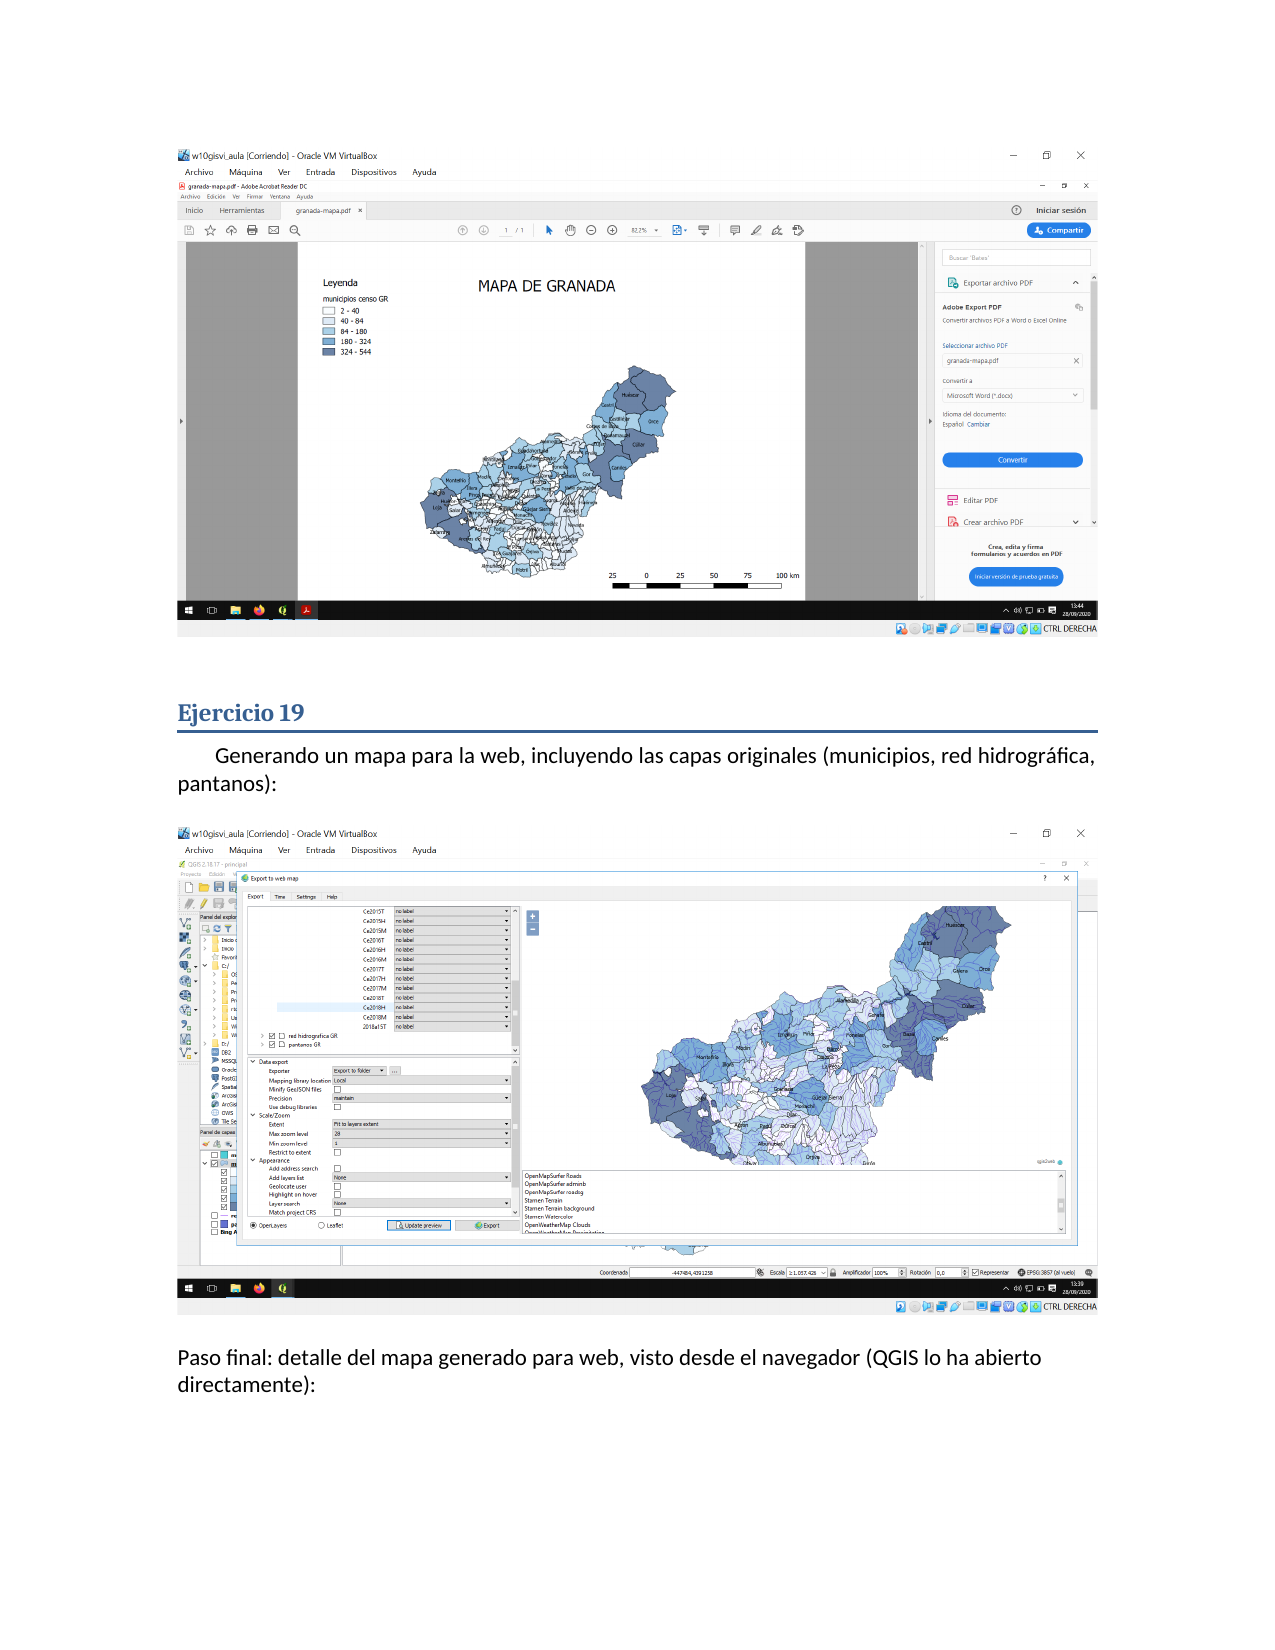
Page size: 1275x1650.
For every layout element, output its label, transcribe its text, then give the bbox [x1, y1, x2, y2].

text Generando un mapa para la web, incluyendo las capas originales (municipios, red hidrográfica, pantanos): [177, 741, 1098, 797]
picture [177, 147, 1098, 637]
text Paso final: detalle del mapa generado para web, visto desde el navegador (QGIS lo ha abierto directamente): [177, 1343, 1098, 1399]
subtitle Ejercicio 19 [177, 699, 1098, 730]
picture [177, 825, 1098, 1315]
